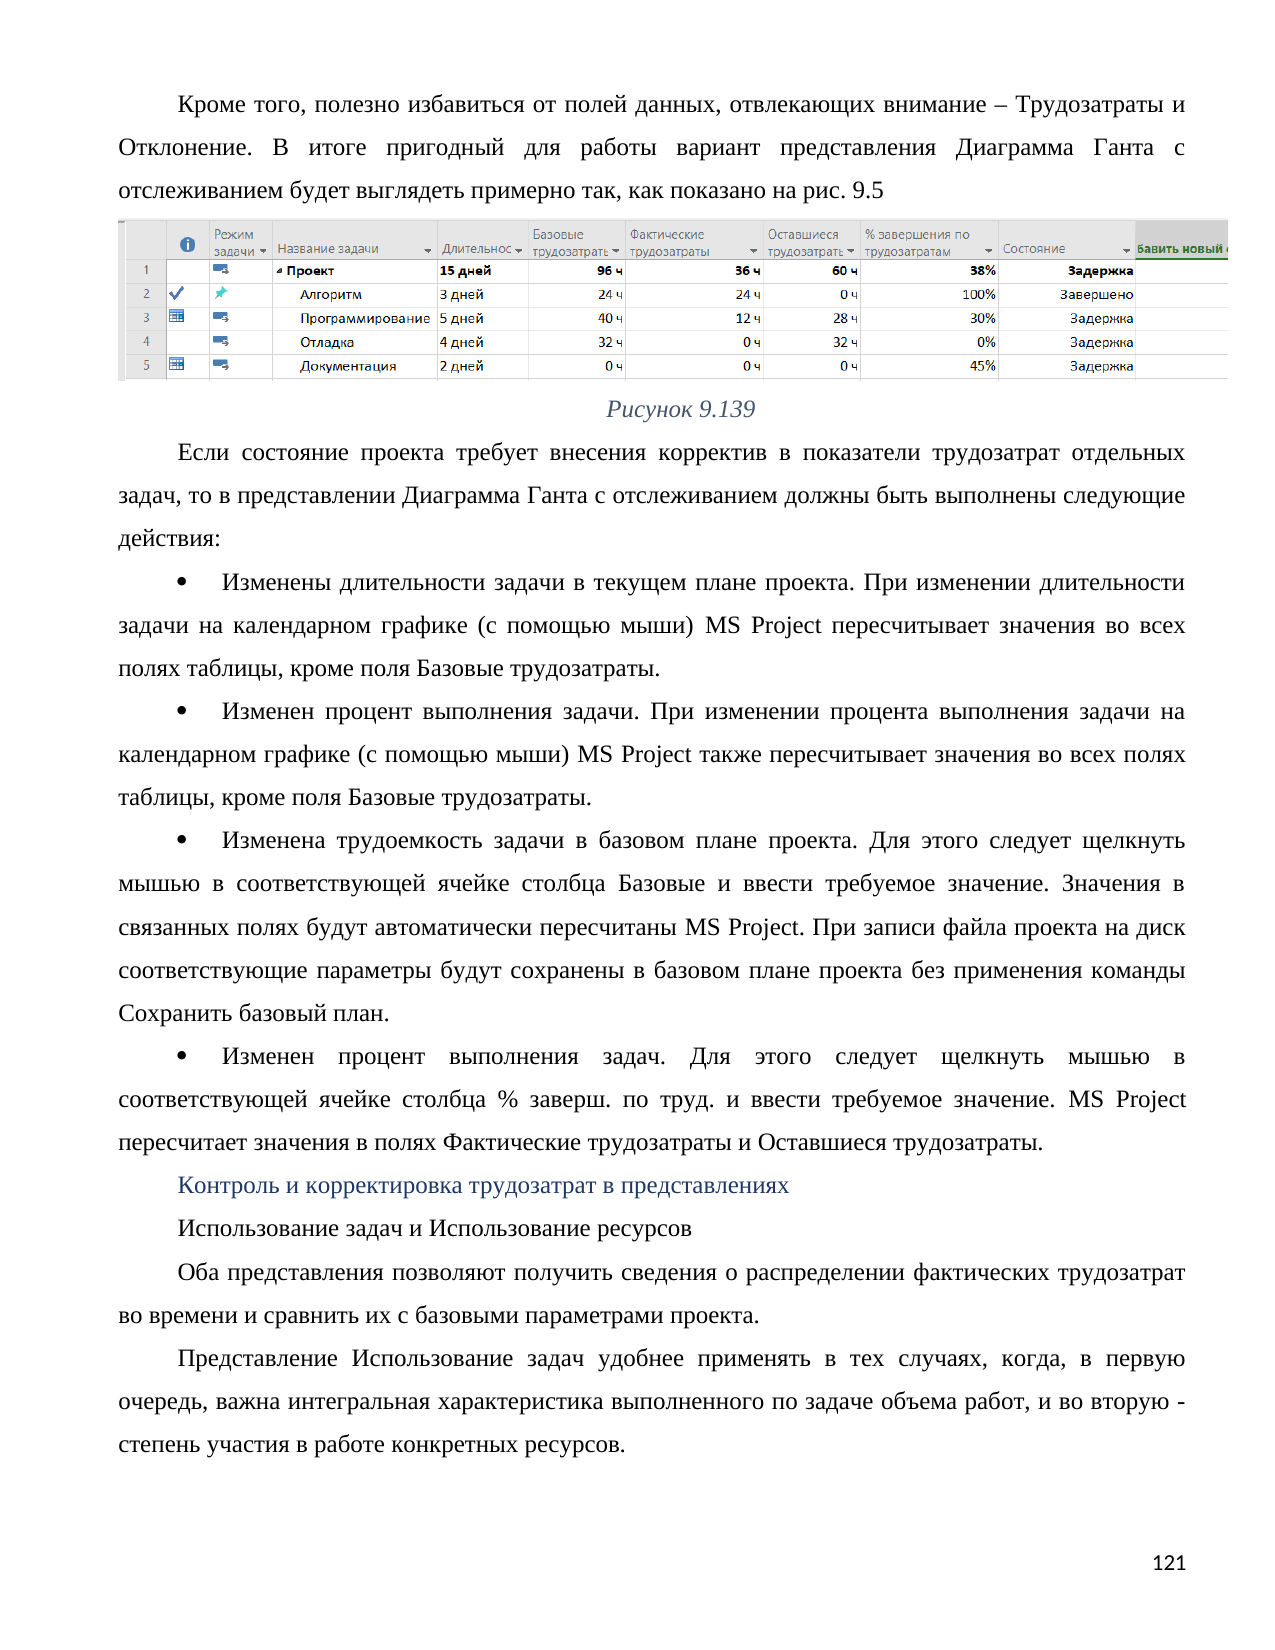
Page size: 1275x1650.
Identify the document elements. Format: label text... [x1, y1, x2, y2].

text Кроме того, полезно избавиться от полей данных, отвлекающих внимание – Трудозатраты и Отклонение. В итоге пригодный для работы вариант представления Диаграмма Ганта с отслеживанием будет выглядеть примерно так, как показано на рис. 9.5 [118, 89, 1186, 204]
picture [118, 218, 1229, 381]
subtitle Контроль и корректировка трудозатрат в представлениях [118, 1170, 1186, 1199]
text Использование задач и Использование ресурсов [118, 1213, 1186, 1242]
list Изменена трудоемкость задачи в базовом плане проекта. Для этого следует щелкнуть мышью в соответствующей ячейке столбца Базовые и ввести требуемое значение. Значения в связанных полях будут автоматически пересчитаны MS Project. При записи файла проекта на диск соответствующие параметры будут сохранены в базовом плане проекта без применения команды Сохранить базовый план. [118, 825, 1186, 1027]
text Если состояние проекта требует внесения корректив в показатели трудозатрат отдельных задач, то в представлении Диаграмма Ганта с отслеживанием должны быть выполнены следующие действия: [118, 437, 1186, 552]
list Изменен процент выполнения задачи. При изменении процента выполнения задачи на календарном графике (с помощью мыши) MS Project также пересчитывает значения во всех полях таблицы, кроме поля Базовые трудозатраты. [118, 696, 1186, 811]
text Оба представления позволяют получить сведения о распределении фактических трудозатрат во времени и сравнить их с базовыми параметрами проекта. [118, 1257, 1186, 1328]
list Изменен процент выполнения задач. Для этого следует щелкнуть мышью в соответствующей ячейке столбца % заверш. по труд. и ввести требуемое значение. MS Project пересчитает значения в полях Фактические трудозатраты и Оставшиеся трудозатраты. [118, 1041, 1186, 1156]
list Изменены длительности задачи в текущем плане проекта. При изменении длительности задачи на календарном графике (с помощью мыши) MS Project пересчитывает значения во всех полях таблицы, кроме поля Базовые трудозатраты. [118, 567, 1186, 682]
text Представление Использование задач удобнее применять в тех случаях, когда, в первую очередь, важна интегральная характеристика выполненного по задаче объема работ, и во вторую - степень участия в работе конкретных ресурсов. [118, 1343, 1186, 1458]
